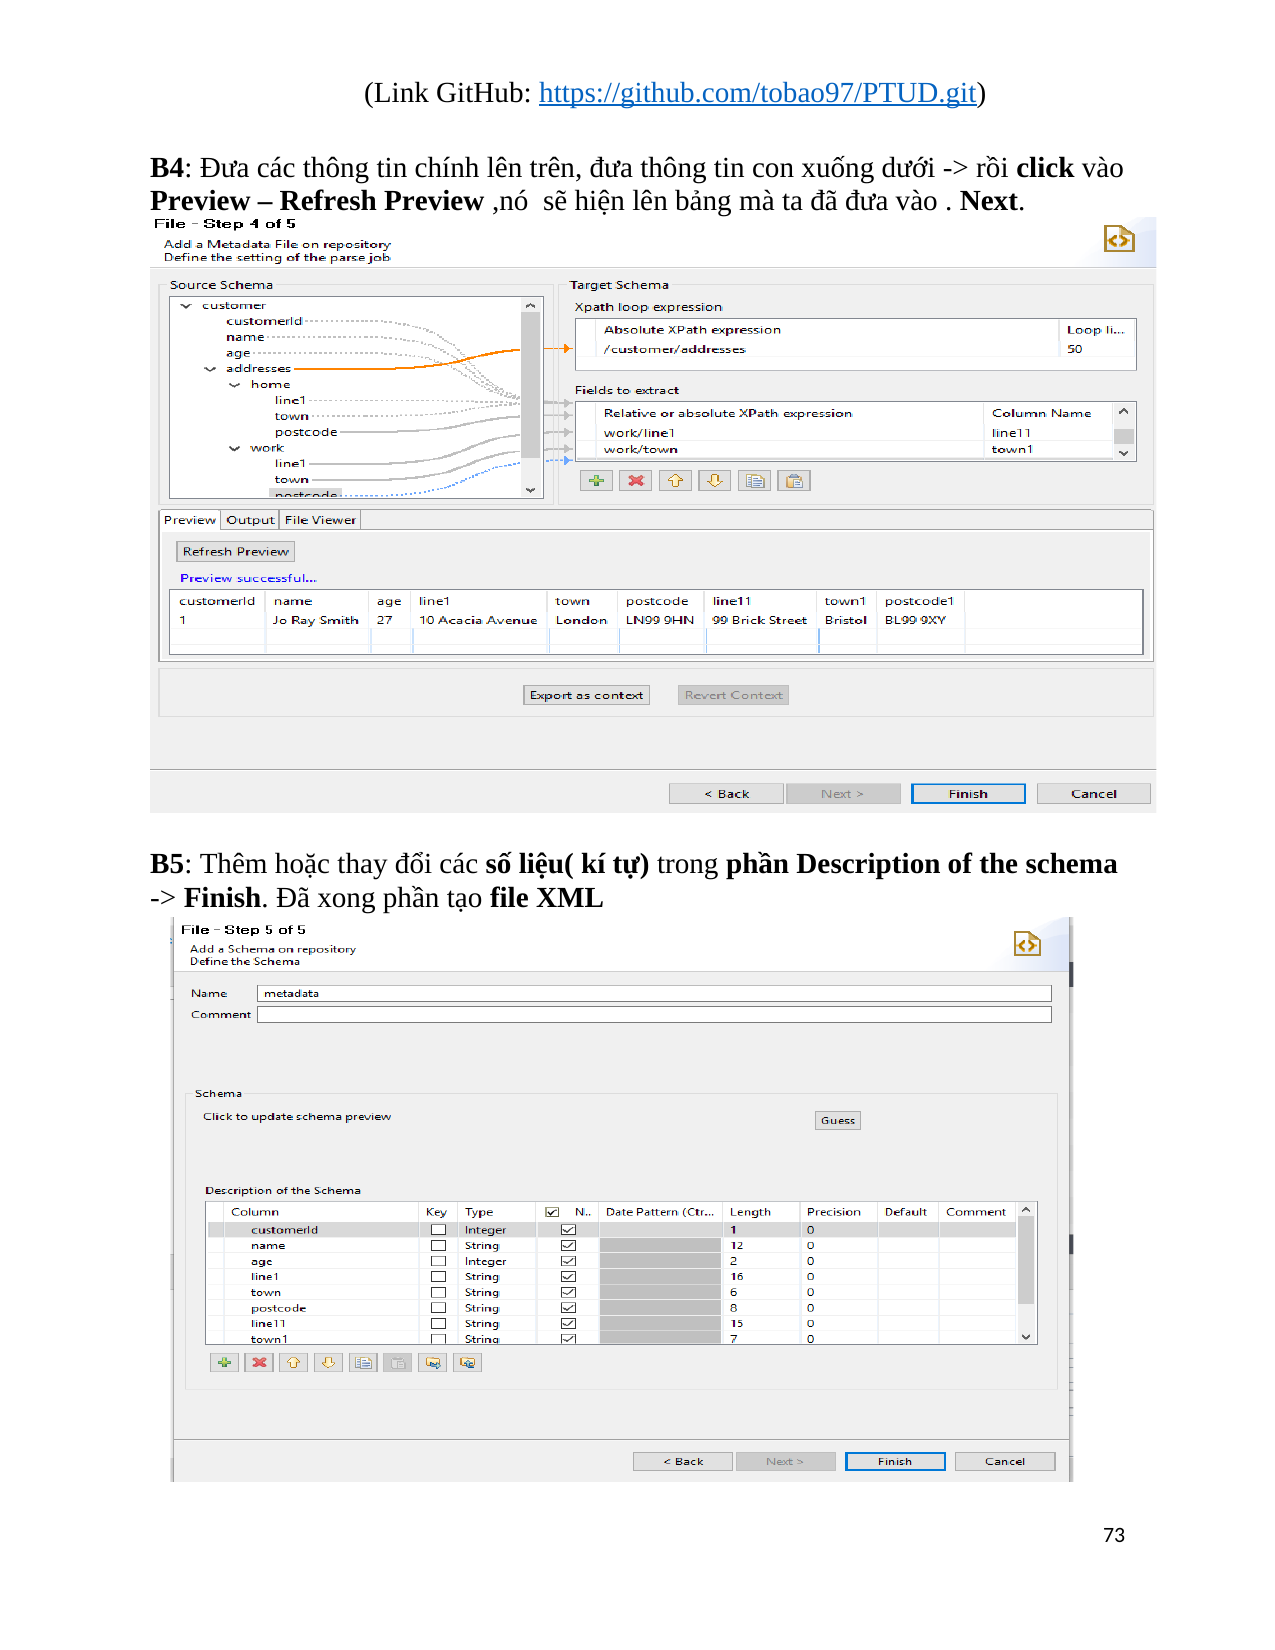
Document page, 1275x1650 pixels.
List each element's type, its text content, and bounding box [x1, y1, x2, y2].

text B5: Thêm hoặc thay đổi các số liệu( kí tự) trong phần Description of the schema -> Finish. Đã xong phần tạo file XML [150, 846, 1125, 913]
text B4: Đưa các thông tin chính lên trên, đưa thông tin con xuống dưới -> rồi click vào Preview – Refresh Preview ,nó sẽ hiện lên bảng mà ta đã đưa vào . Next. [150, 150, 1125, 217]
picture [150, 217, 1157, 813]
picture [170, 917, 1074, 1482]
